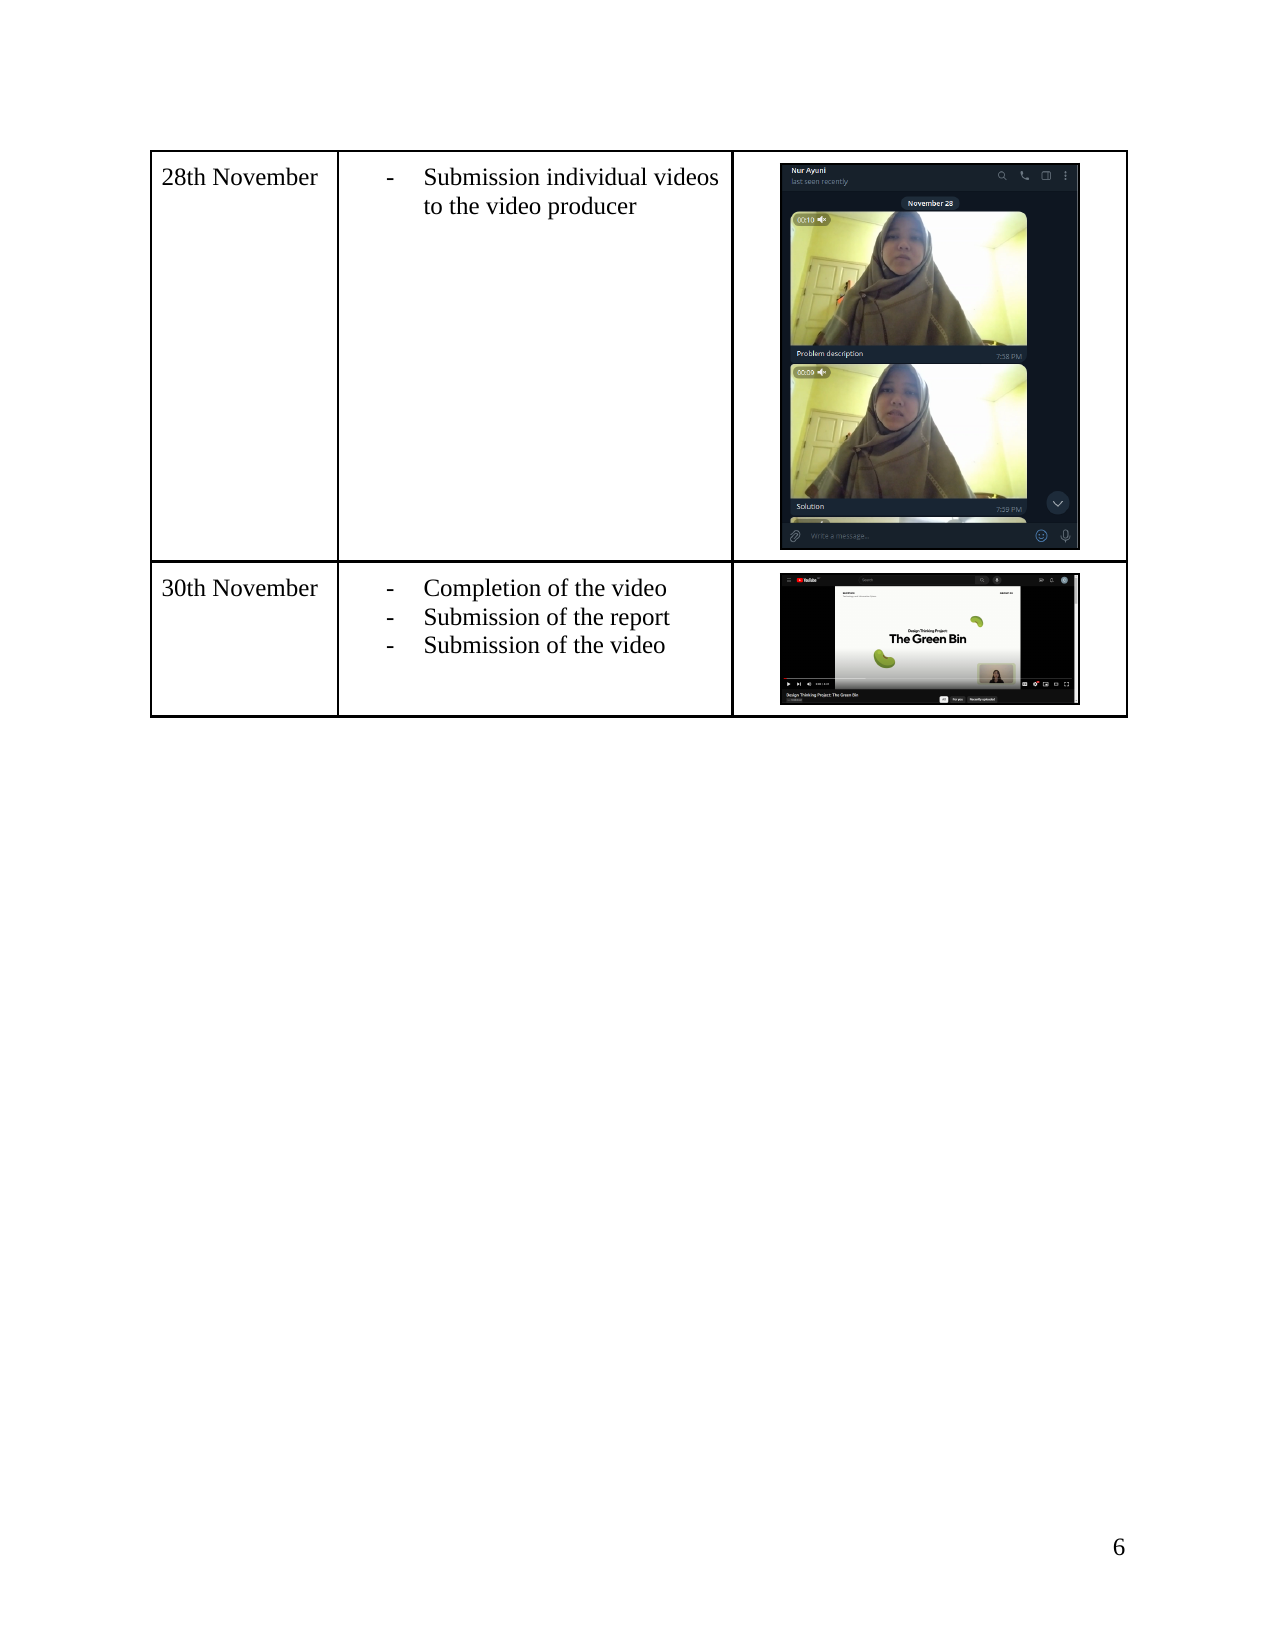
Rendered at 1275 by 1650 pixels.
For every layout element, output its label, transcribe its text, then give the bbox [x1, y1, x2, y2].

table_cell Completion of the video Submission of the report Submission of the video [339, 563, 731, 715]
table_cell 28th November [152, 152, 337, 560]
table_cell [734, 563, 1126, 715]
table_cell [734, 152, 1126, 560]
picture [782, 575, 1078, 703]
table_cell Submission individual videos to the video producer [339, 152, 731, 560]
picture [782, 165, 1078, 548]
table_cell 30th November [152, 563, 337, 715]
